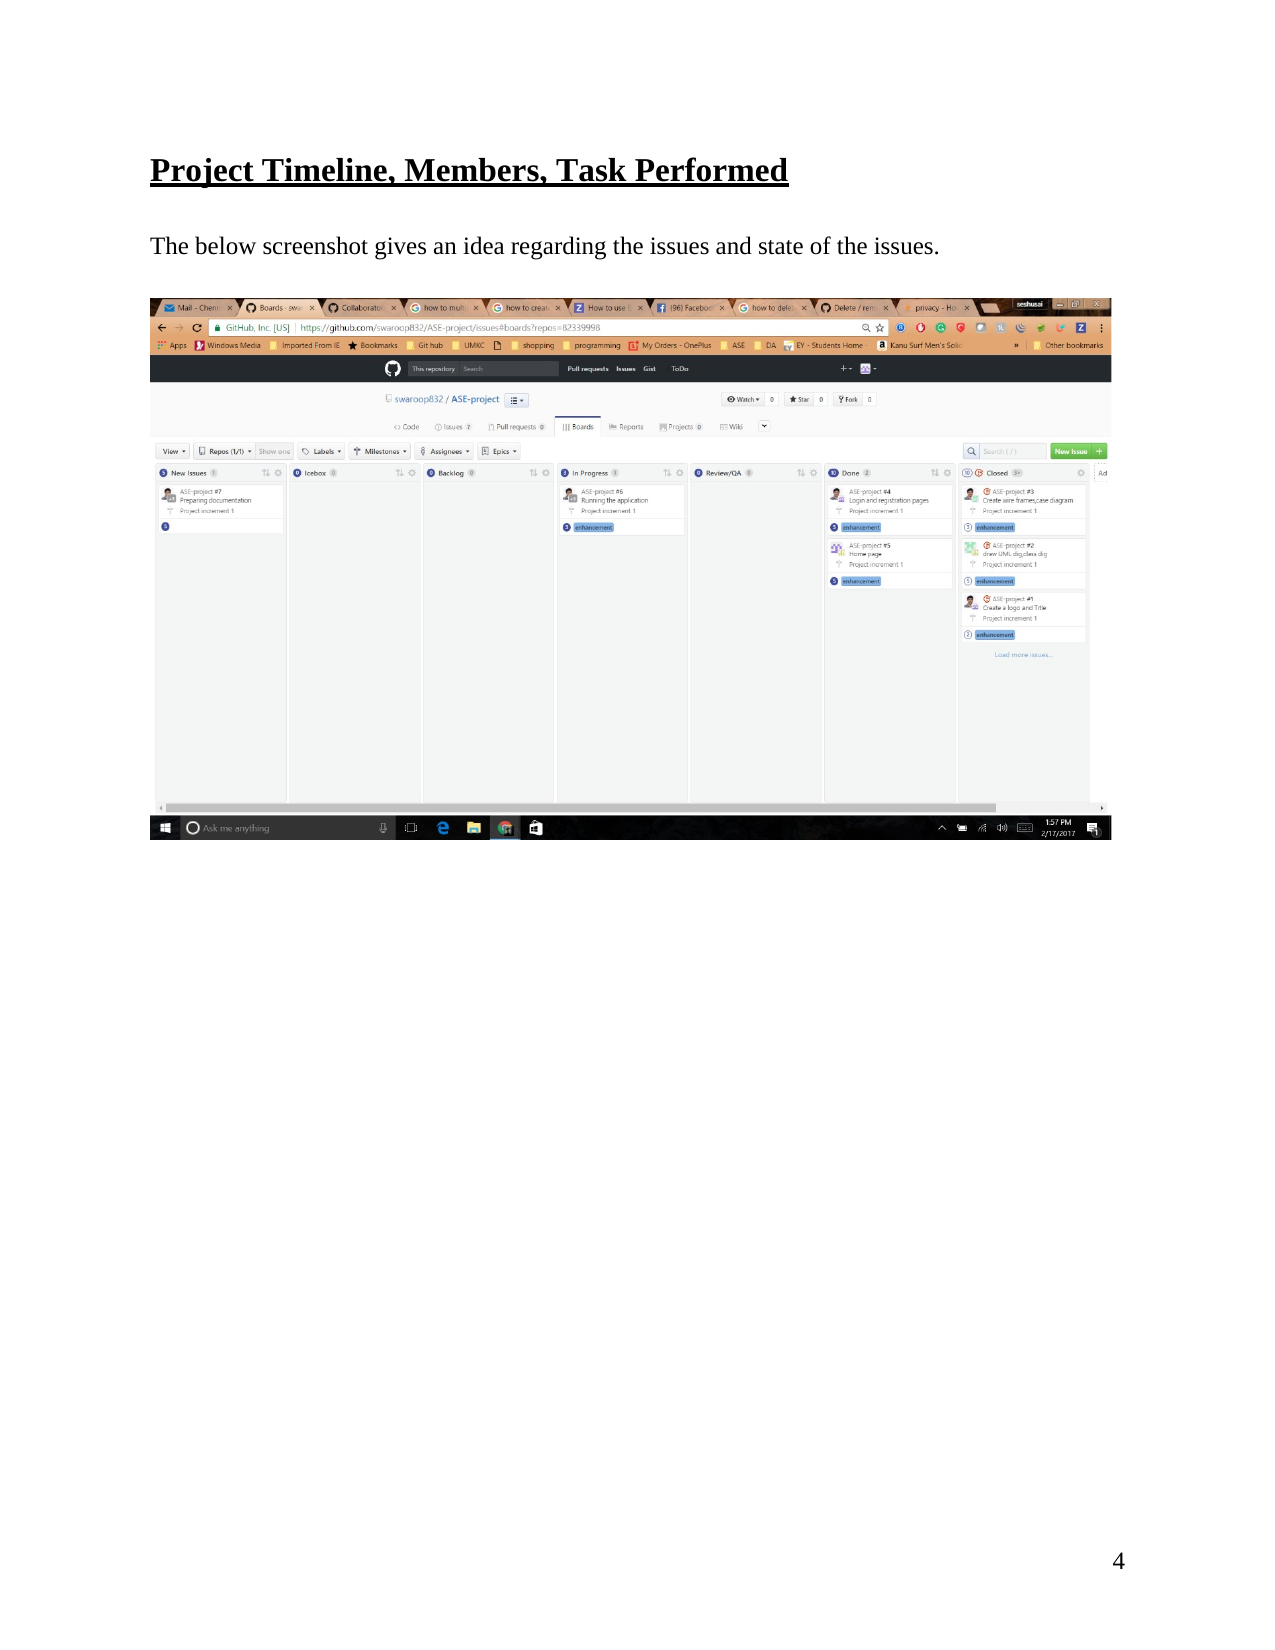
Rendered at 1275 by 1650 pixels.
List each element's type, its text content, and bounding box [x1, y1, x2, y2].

subtitle Project Timeline, Members, Task Performed [150, 150, 1090, 188]
picture [150, 298, 1112, 840]
text The below screenshot gives an idea regarding the issues and state of the issues. [150, 231, 1090, 260]
